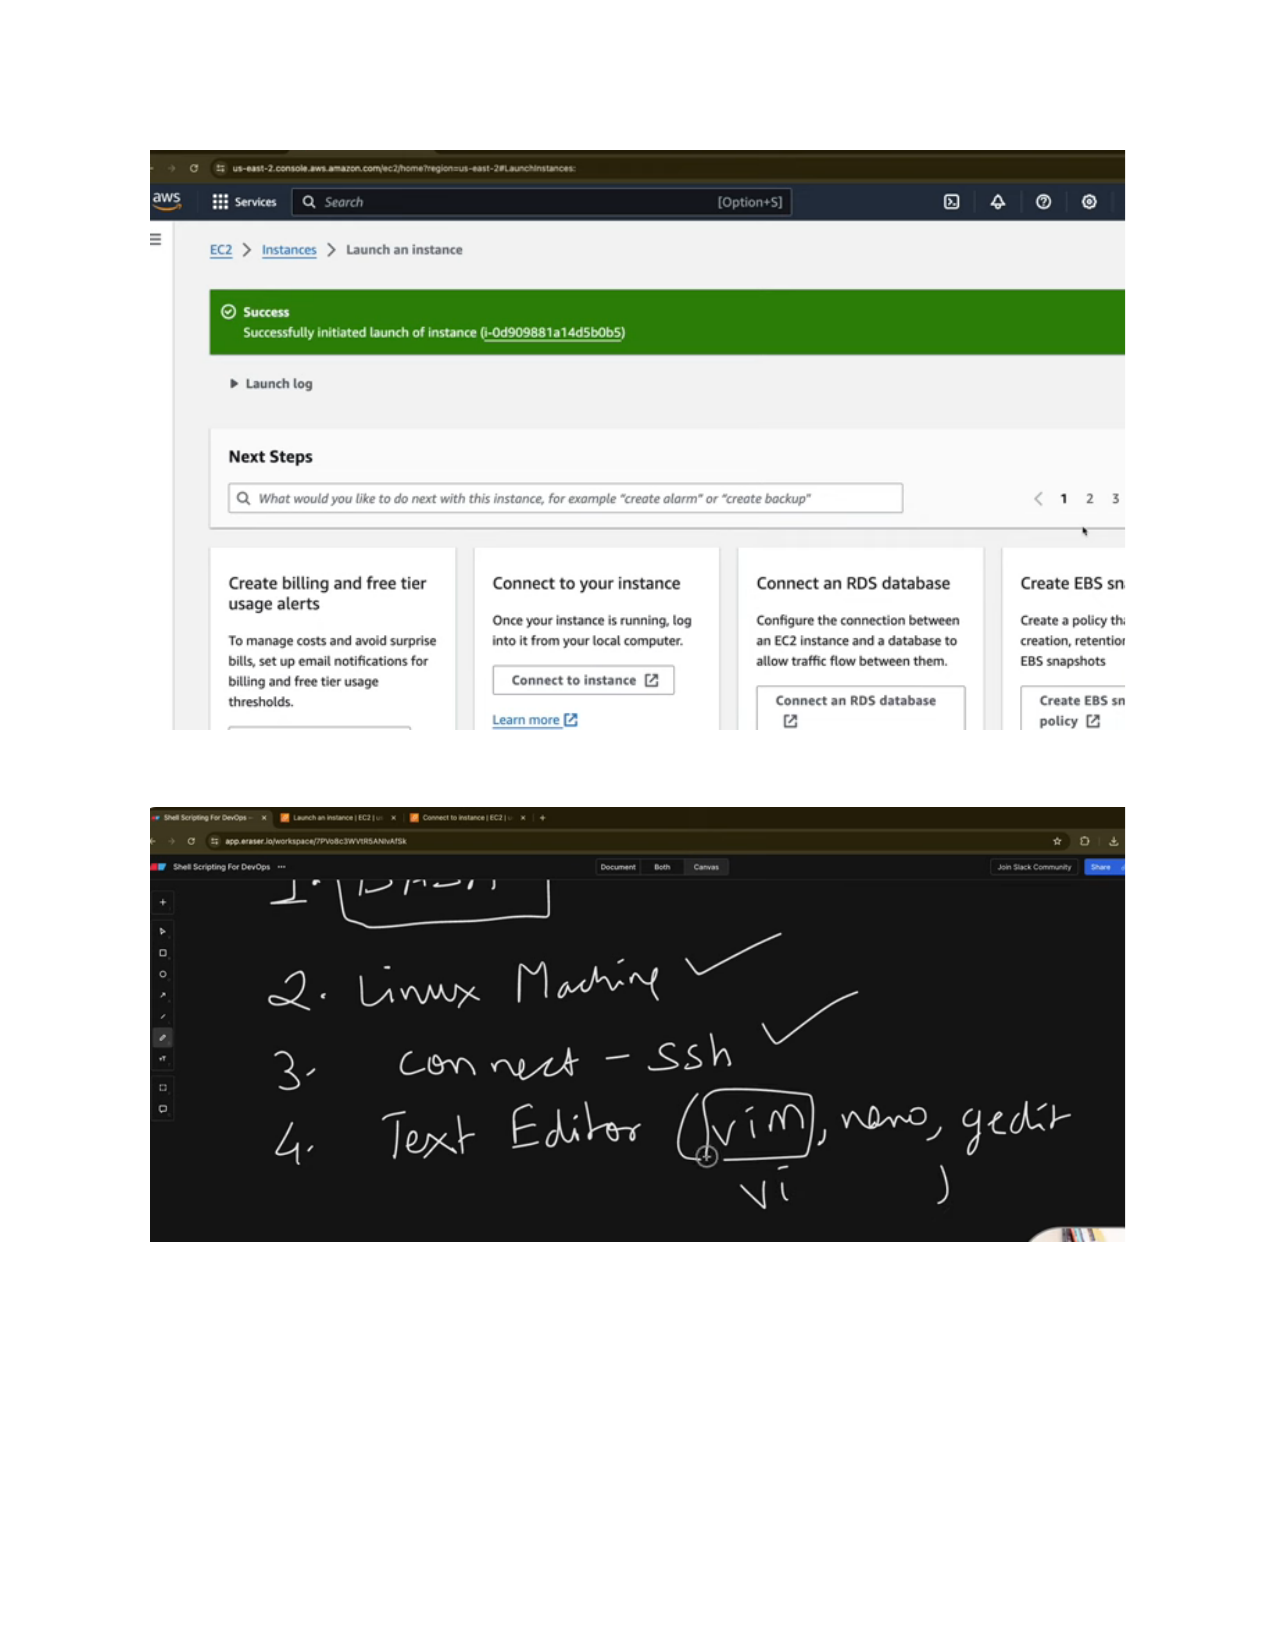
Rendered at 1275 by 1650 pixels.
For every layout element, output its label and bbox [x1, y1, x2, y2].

picture [150, 807, 1125, 1242]
picture [150, 150, 1125, 730]
